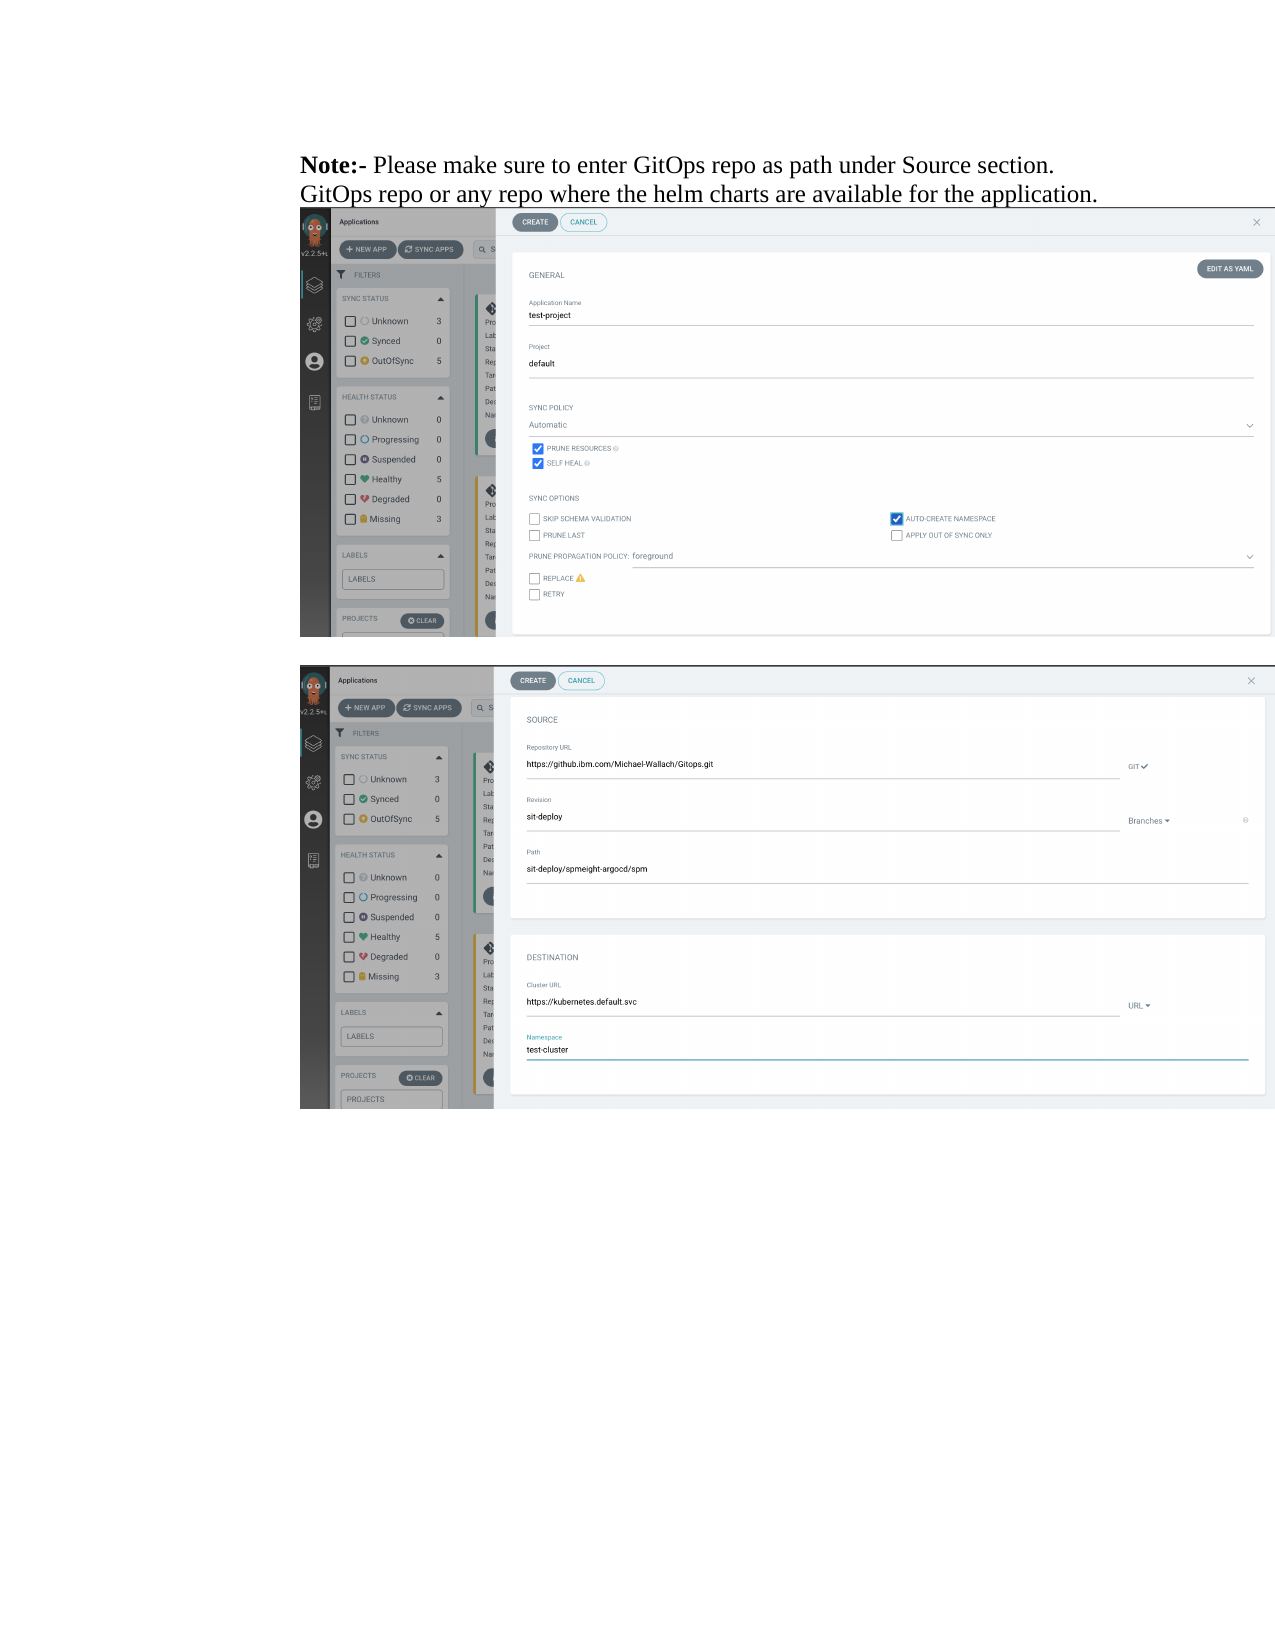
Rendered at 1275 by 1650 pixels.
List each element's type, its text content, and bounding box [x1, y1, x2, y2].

picture [300, 665, 1275, 1109]
picture [300, 207, 1275, 637]
list Note:- Please make sure to enter GitOps repo as path under Source section. GitOps repo or any repo where the helm charts are available for the application. [300, 150, 1125, 207]
